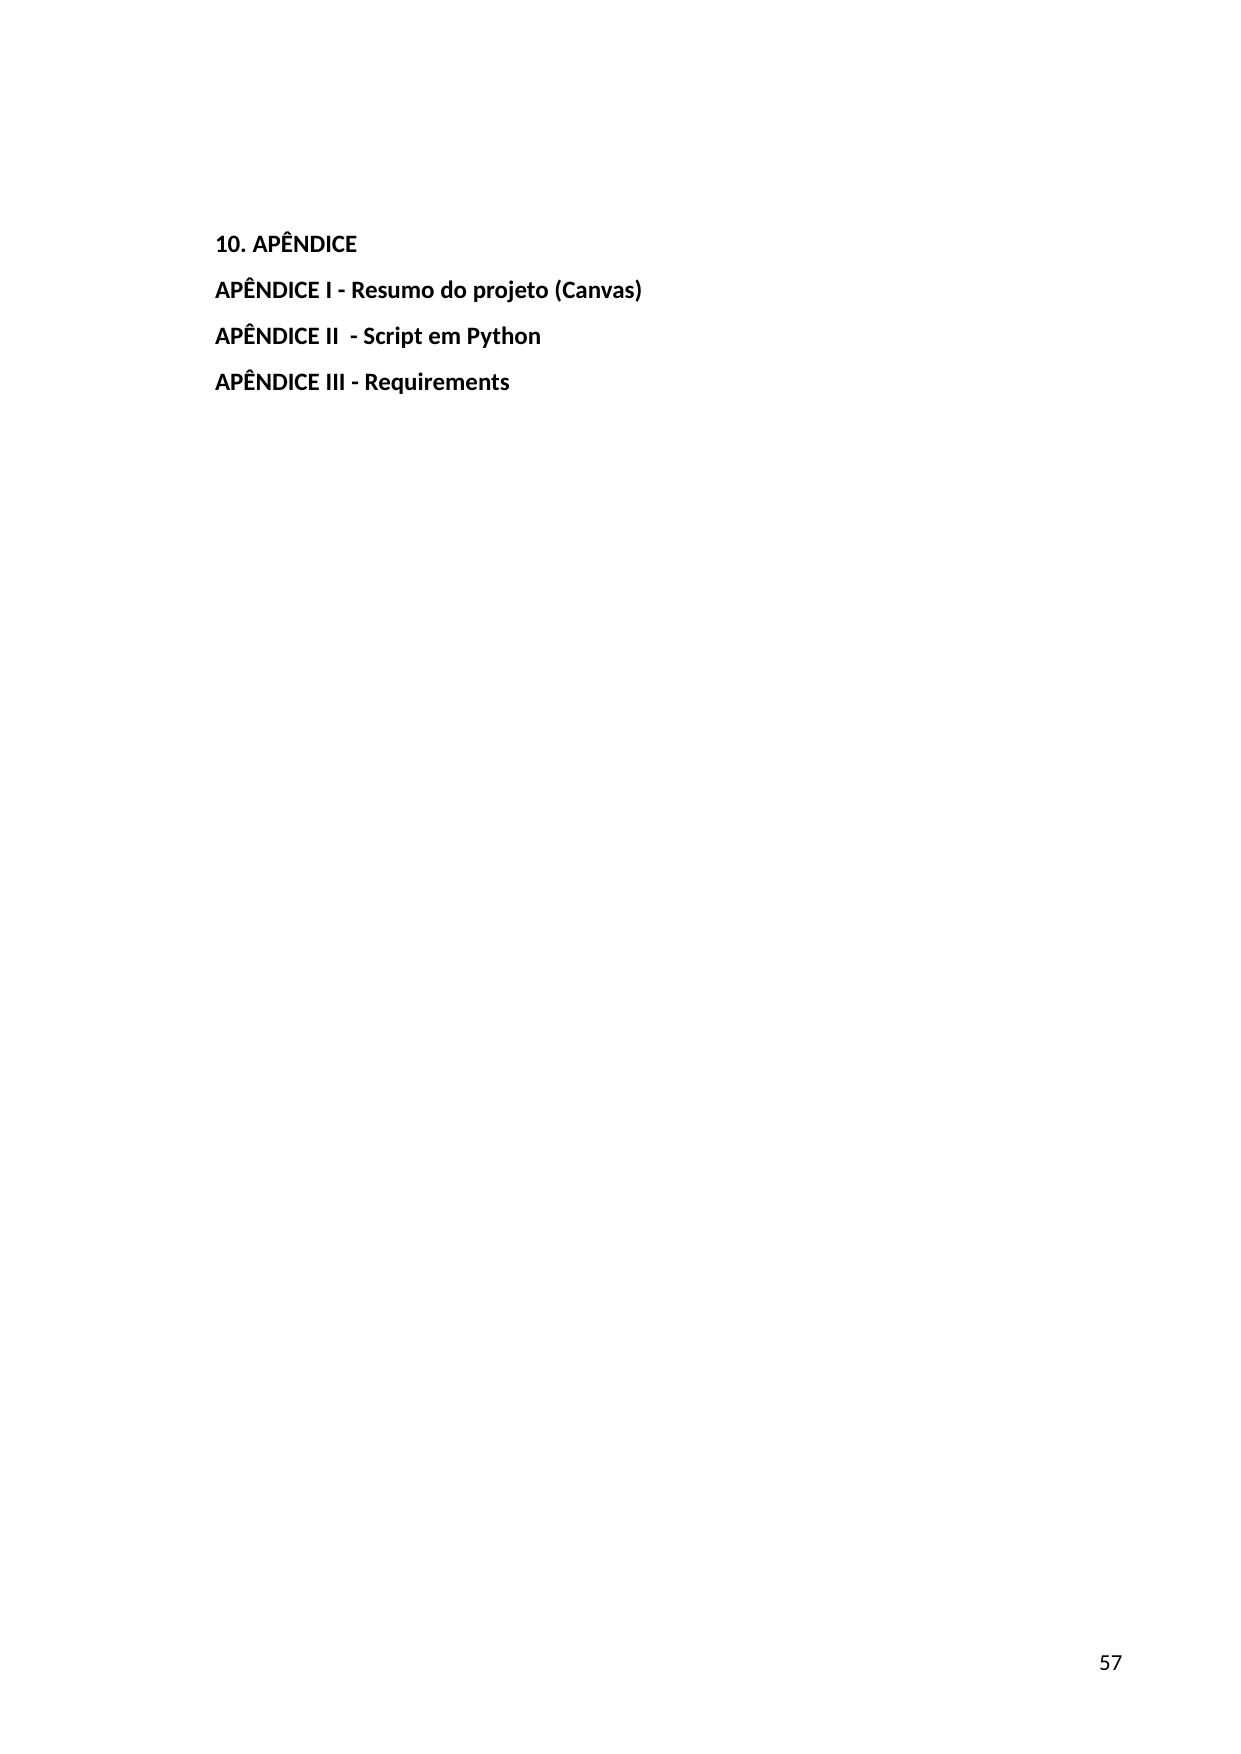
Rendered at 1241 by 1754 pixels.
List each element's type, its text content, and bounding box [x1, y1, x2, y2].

subtitle APÊNDICE I - Resumo do projeto (Canvas) [215, 274, 1122, 305]
subtitle APÊNDICE II - Script em Python [215, 320, 1122, 351]
subtitle APÊNDICE [215, 228, 1122, 259]
subtitle APÊNDICE III - Requirements [215, 366, 1122, 396]
